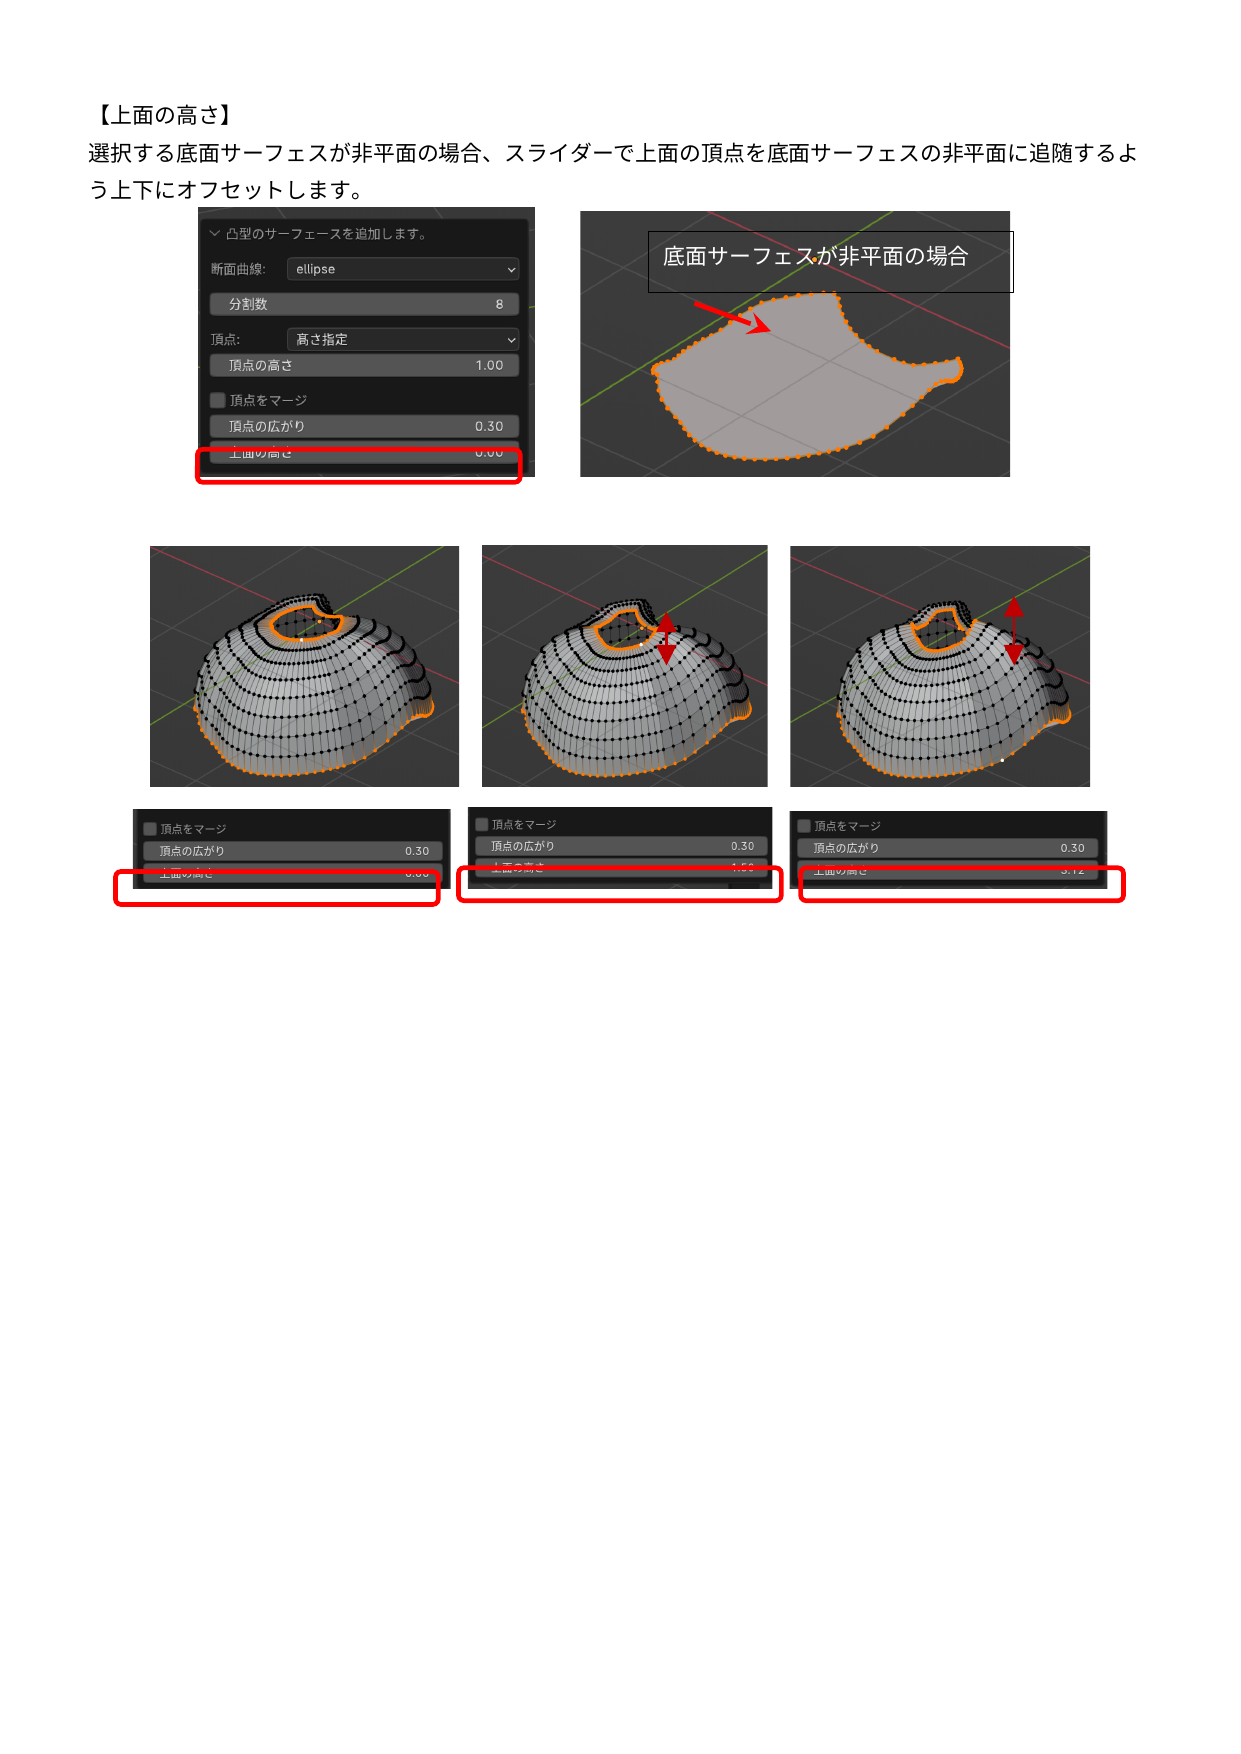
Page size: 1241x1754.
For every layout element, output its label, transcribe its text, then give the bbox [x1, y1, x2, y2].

text 【上面の高さ】 [89, 95, 1152, 133]
picture [467, 871, 773, 889]
picture [789, 811, 1108, 889]
picture [132, 874, 435, 889]
picture [649, 232, 1011, 292]
picture [467, 807, 773, 865]
picture [790, 546, 1091, 787]
picture [200, 452, 517, 477]
picture [580, 211, 1011, 477]
picture [482, 545, 768, 787]
picture [804, 871, 1108, 889]
picture [150, 546, 460, 787]
picture [198, 207, 535, 477]
text 選択する底面サーフェスが非平面の場合、スライダーで上面の頂点を底面サーフェスの非平面に追随するよう上下にオフセットします。 [89, 133, 1152, 208]
picture [132, 809, 451, 889]
